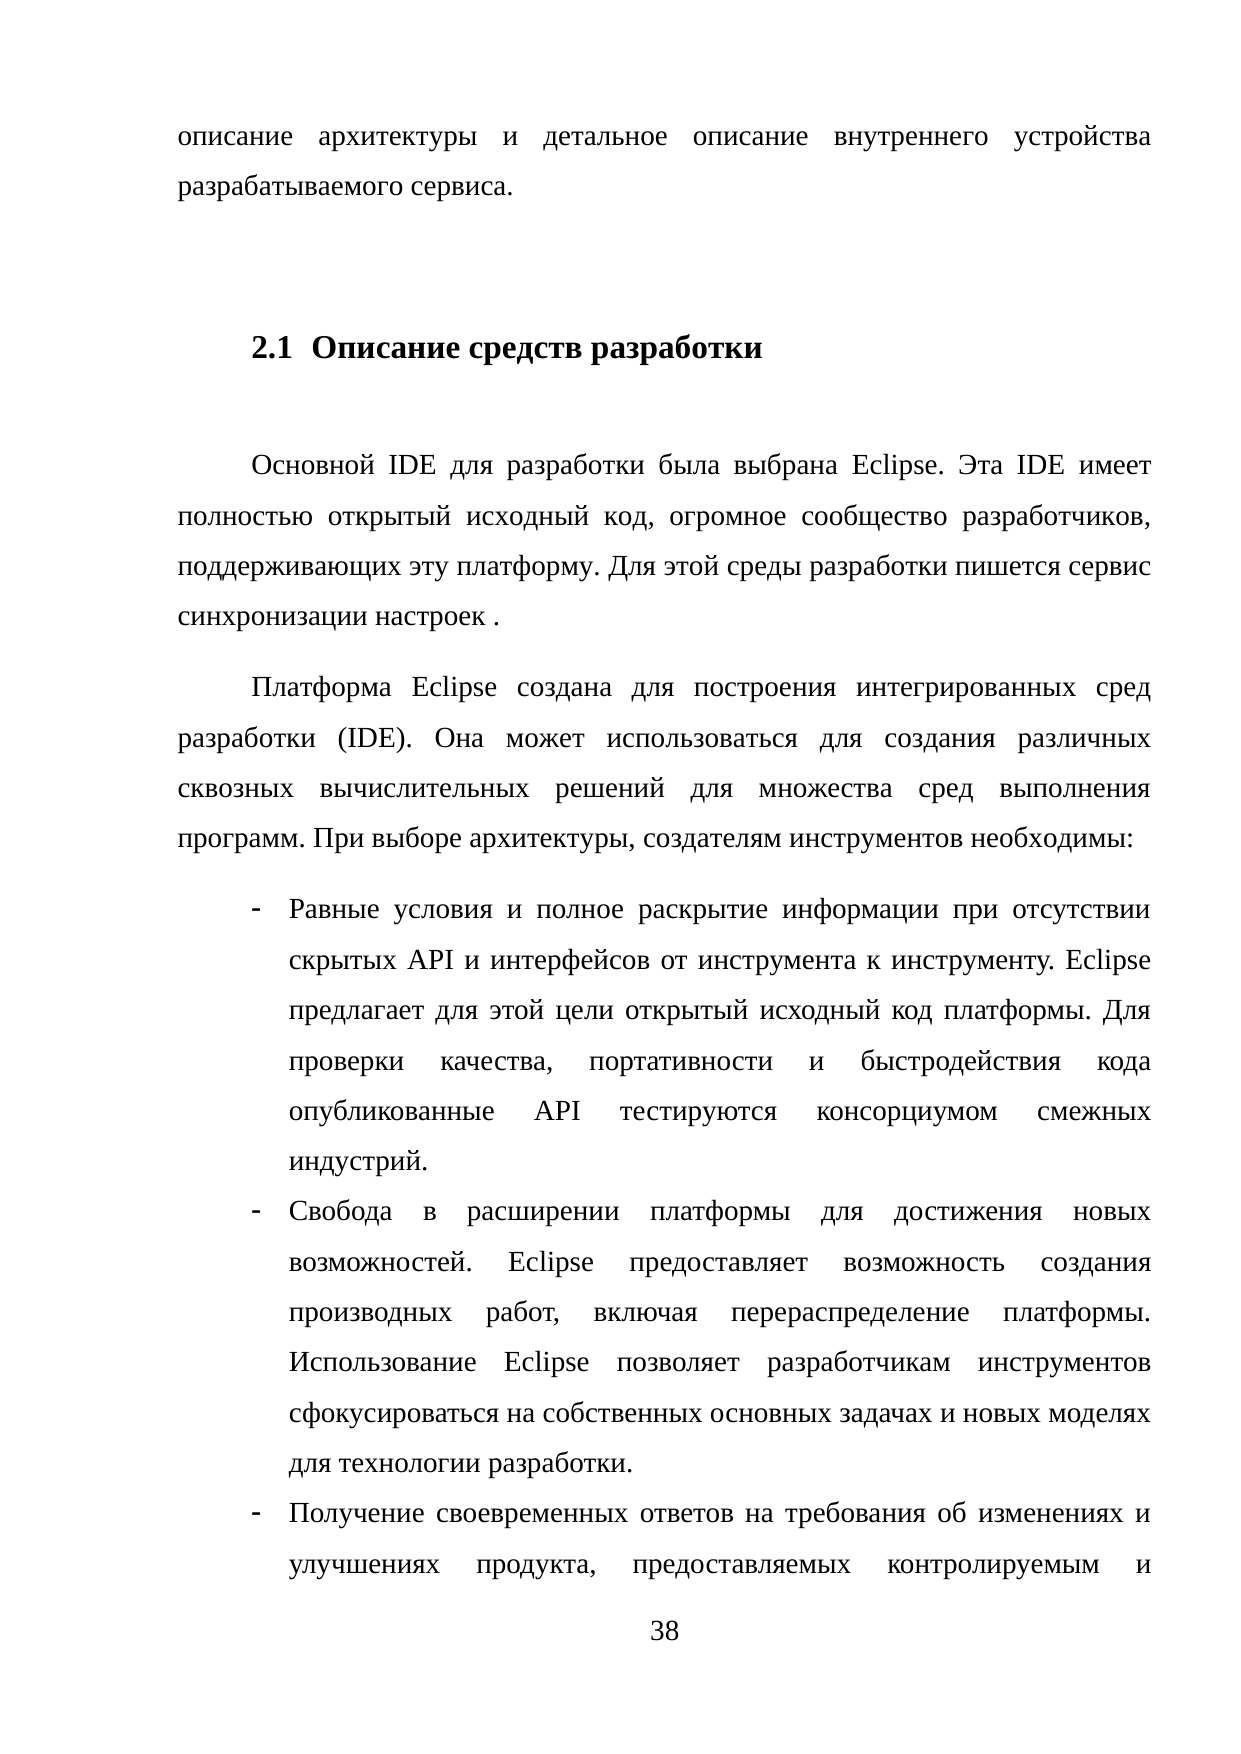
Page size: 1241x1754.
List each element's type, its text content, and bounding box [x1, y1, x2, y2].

text Платформа Eclipse создана для построения интегрированных сред разработки (IDE). Она может использоваться для создания различных сквозных вычислительных решений для множества сред выполнения программ. При выборе архитектуры, создателям инструментов необходимы: [177, 669, 1152, 854]
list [251, 1496, 1152, 1579]
list Равные условия и полное раскрытие информации при отсутствии скрытых API и интерфейсов от инструмента к инструменту. Eclipse предлагает для этой цели открытый исходный код платформы. Для проверки качества, портативности и быстродействия кода опубликованные API тестируются консорциумом смежных индустрий. [251, 892, 1152, 1177]
subtitle Описание средств разработки [251, 327, 1152, 366]
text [177, 118, 1152, 202]
text Основной IDE для разработки была выбрана Eclipse. Эта IDE имеет полностью открытый исходный код, огромное сообщество разработчиков, поддерживающих эту платформу. Для этой среды разработки пишется сервис синхронизации настроек . [177, 447, 1152, 632]
list Свобода в расширении платформы для достижения новых возможностей. Eclipse предоставляет возможность создания производных работ, включая перераспределение платформы. Использование Eclipse позволяет разработчикам инструментов сфокусироваться на собственных основных задачах и новых моделях для технологии разработки. [251, 1193, 1152, 1479]
